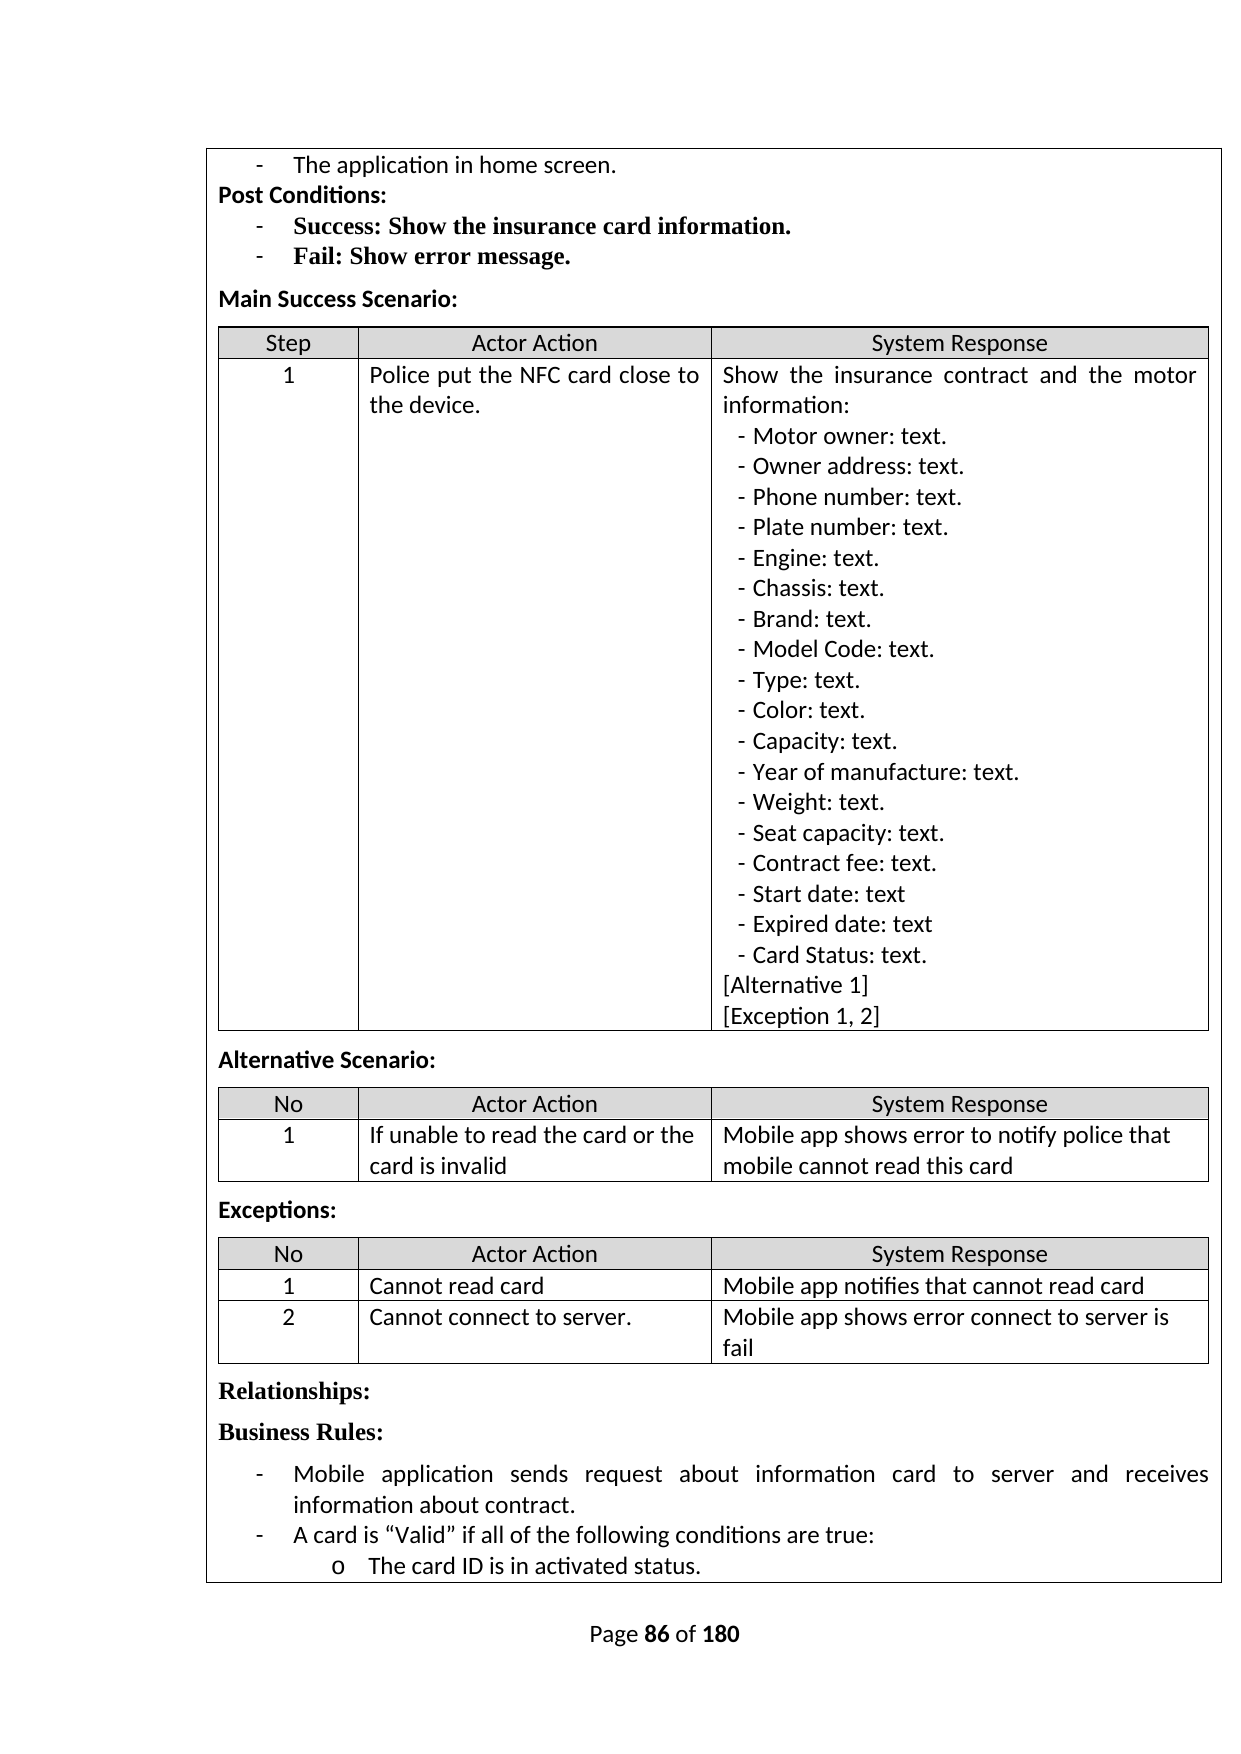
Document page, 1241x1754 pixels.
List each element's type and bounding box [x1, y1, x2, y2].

table_cell [207, 149, 1221, 1582]
